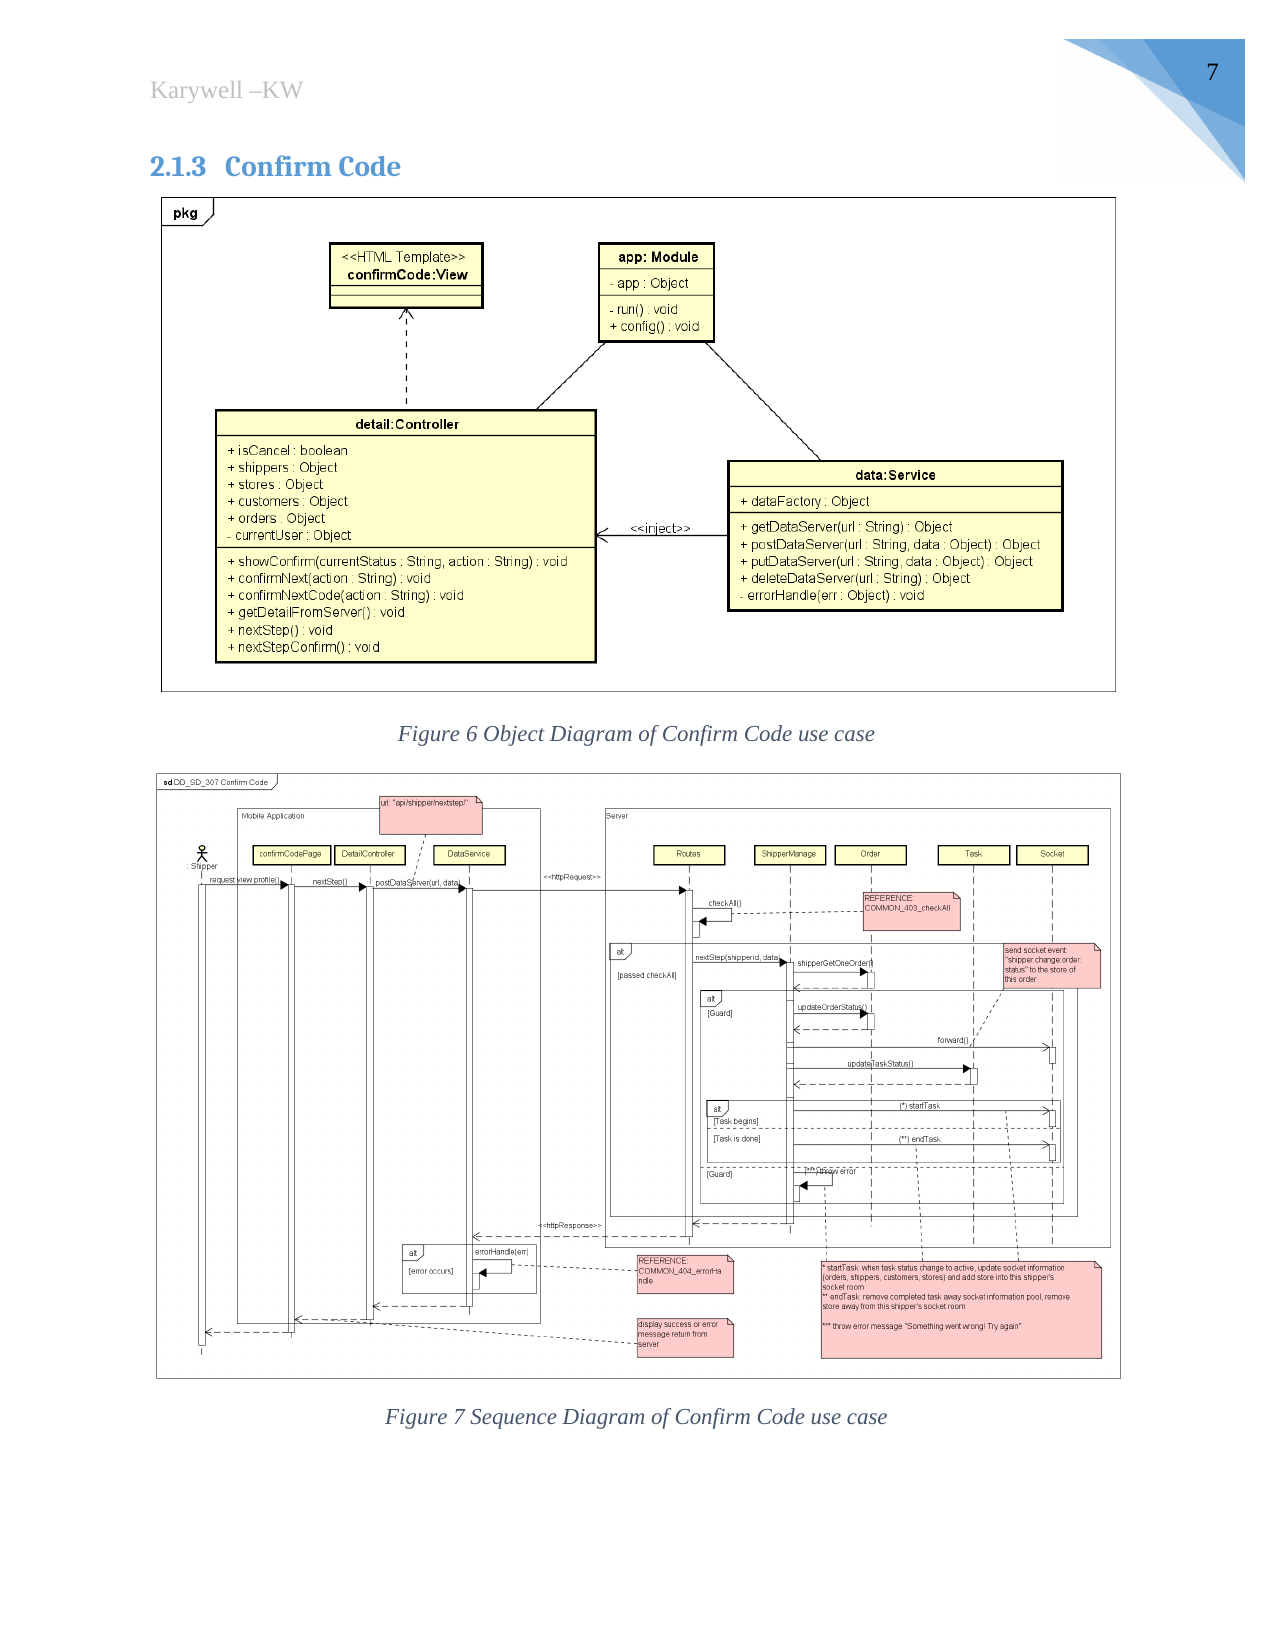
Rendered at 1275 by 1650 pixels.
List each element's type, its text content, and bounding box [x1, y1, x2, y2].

subtitle Confirm Code [150, 150, 1125, 183]
text Figure 7 Sequence Diagram of Confirm Code use case [150, 1403, 1125, 1429]
picture [150, 186, 1125, 702]
picture [150, 767, 1125, 1384]
text Figure 6 Object Diagram of Confirm Code use case [150, 721, 1125, 747]
picture [1061, 39, 1245, 183]
